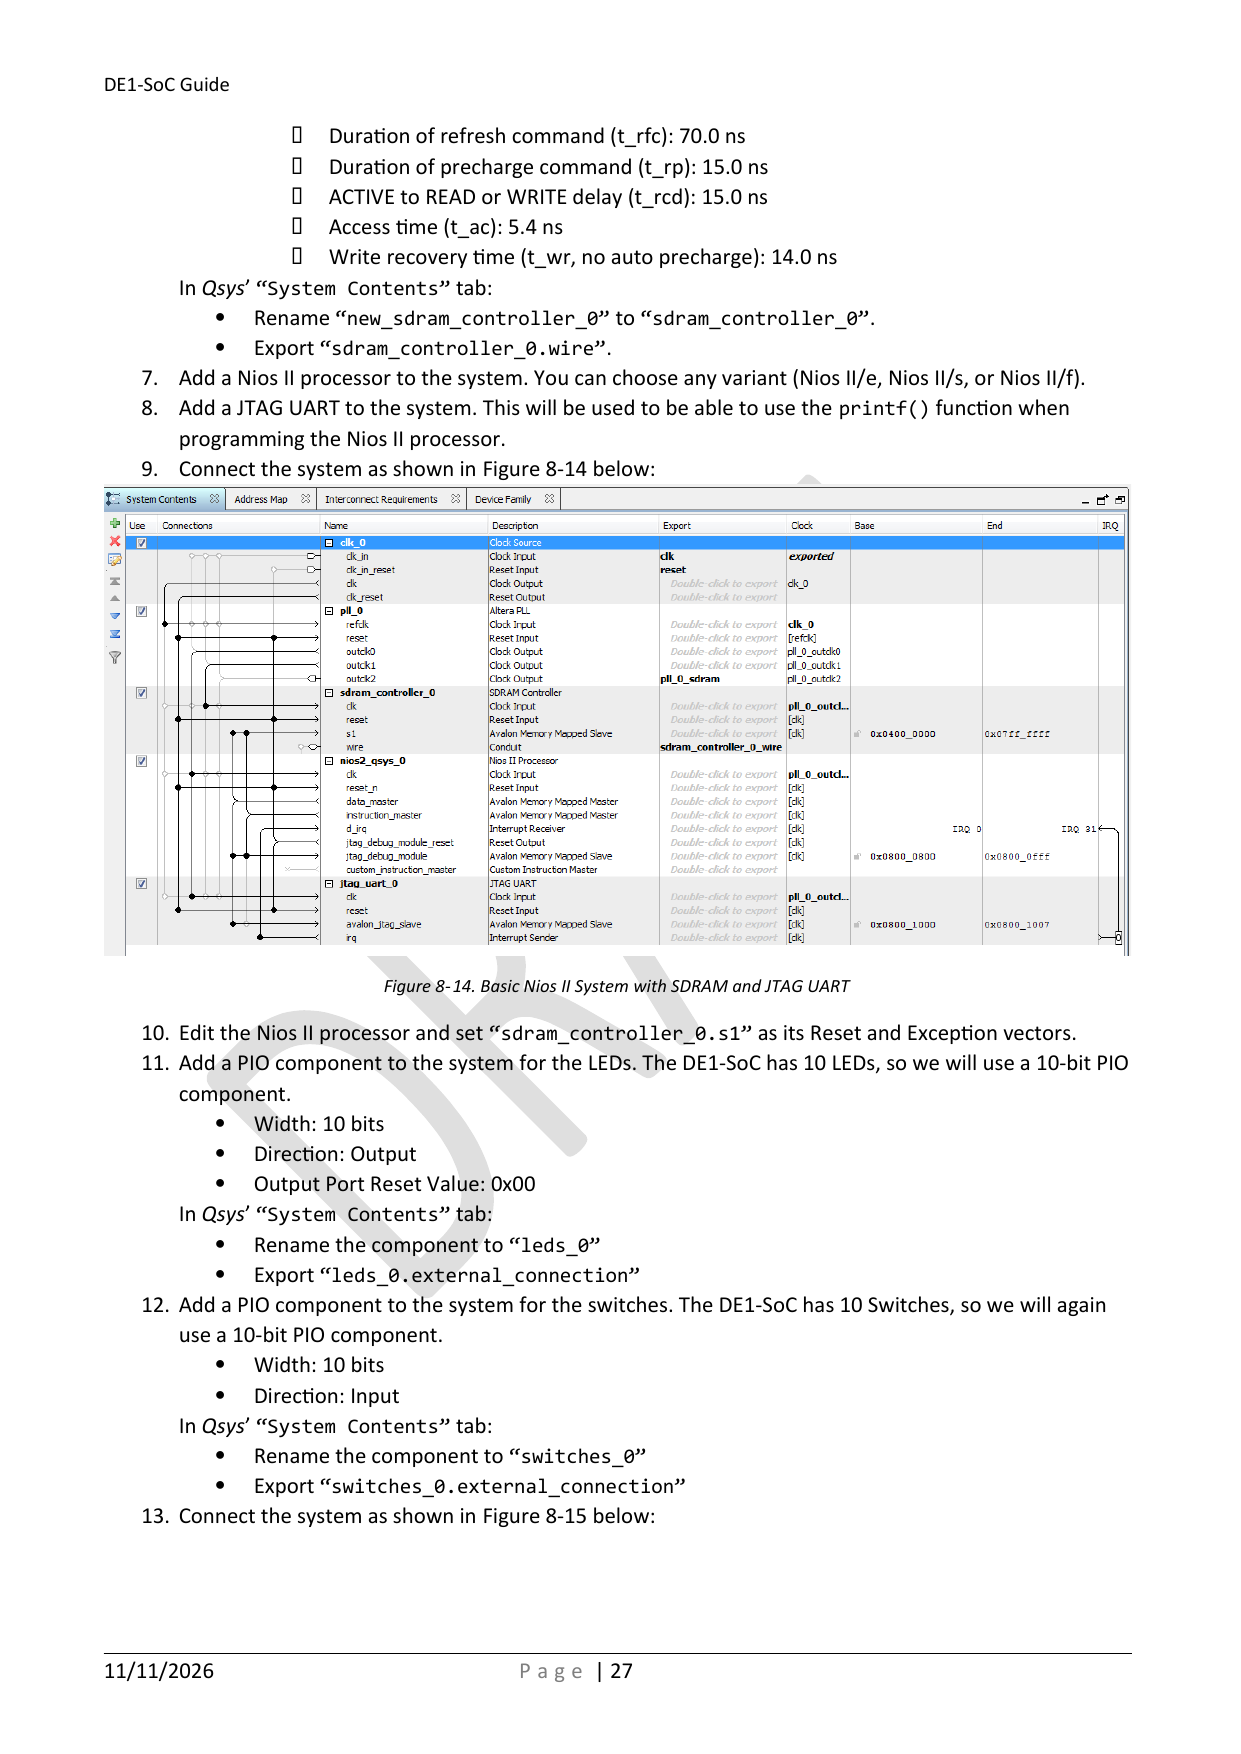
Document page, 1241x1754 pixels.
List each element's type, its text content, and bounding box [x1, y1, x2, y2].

list Direction: Output [216, 1139, 1132, 1167]
list Direction: Input [216, 1381, 1132, 1409]
picture [104, 484, 1132, 956]
list Export “switches_0.external_connection” [216, 1471, 1132, 1499]
list Export “leds_0.external_connection” [216, 1260, 1132, 1288]
list Duration of precharge command (t_rp): 15.0 ns [291, 152, 1132, 180]
list ACTIVE to READ or WRITE delay (t_rcd): 15.0 ns [291, 182, 1132, 210]
list Width: 10 bits [216, 1351, 1132, 1379]
list Access time (t_ac): 5.4 ns [291, 212, 1132, 240]
list Rename the component to “leds_0” [216, 1230, 1132, 1258]
list Write recovery time (t_wr, no auto precharge): 14.0 ns [291, 242, 1132, 271]
list In Qsys’ “System Contents” tab: [178, 273, 1132, 301]
list Add a Nios II processor to the system. You can choose any variant (Nios II/e, Nios II/s, or Nios II/f). [141, 363, 1132, 391]
list Edit the Nios II processor and set “sdram_controller_0.s1” as its Reset and Exception vectors. [141, 1018, 1132, 1046]
list In Qsys’ “System Contents” tab: [178, 1411, 1132, 1439]
list Export “sdram_controller_0.wire”. [216, 333, 1132, 361]
list Width: 10 bits [216, 1109, 1132, 1137]
list Output Port Reset Value: 0x00 [216, 1169, 1132, 1197]
list Add a JTAG UART to the system. This will be used to be able to use the printf() function when programming the Nios II processor. [141, 393, 1132, 452]
list In Qsys’ “System Contents” tab: [178, 1199, 1132, 1228]
list Add a PIO component to the system for the switches. The DE1-SoC has 10 Switches, so we will again use a 10-bit PIO component. [141, 1290, 1132, 1348]
list Rename the component to “switches_0” [216, 1441, 1132, 1469]
list Duration of refresh command (t_rfc): 70.0 ns [291, 122, 1132, 150]
list Rename “new_sdram_controller_0” to “sdram_controller_0”. [216, 303, 1132, 331]
list Add a PIO component to the system for the LEDs. The DE1-SoC has 10 LEDs, so we will use a 10-bit PIO component. [141, 1048, 1132, 1107]
